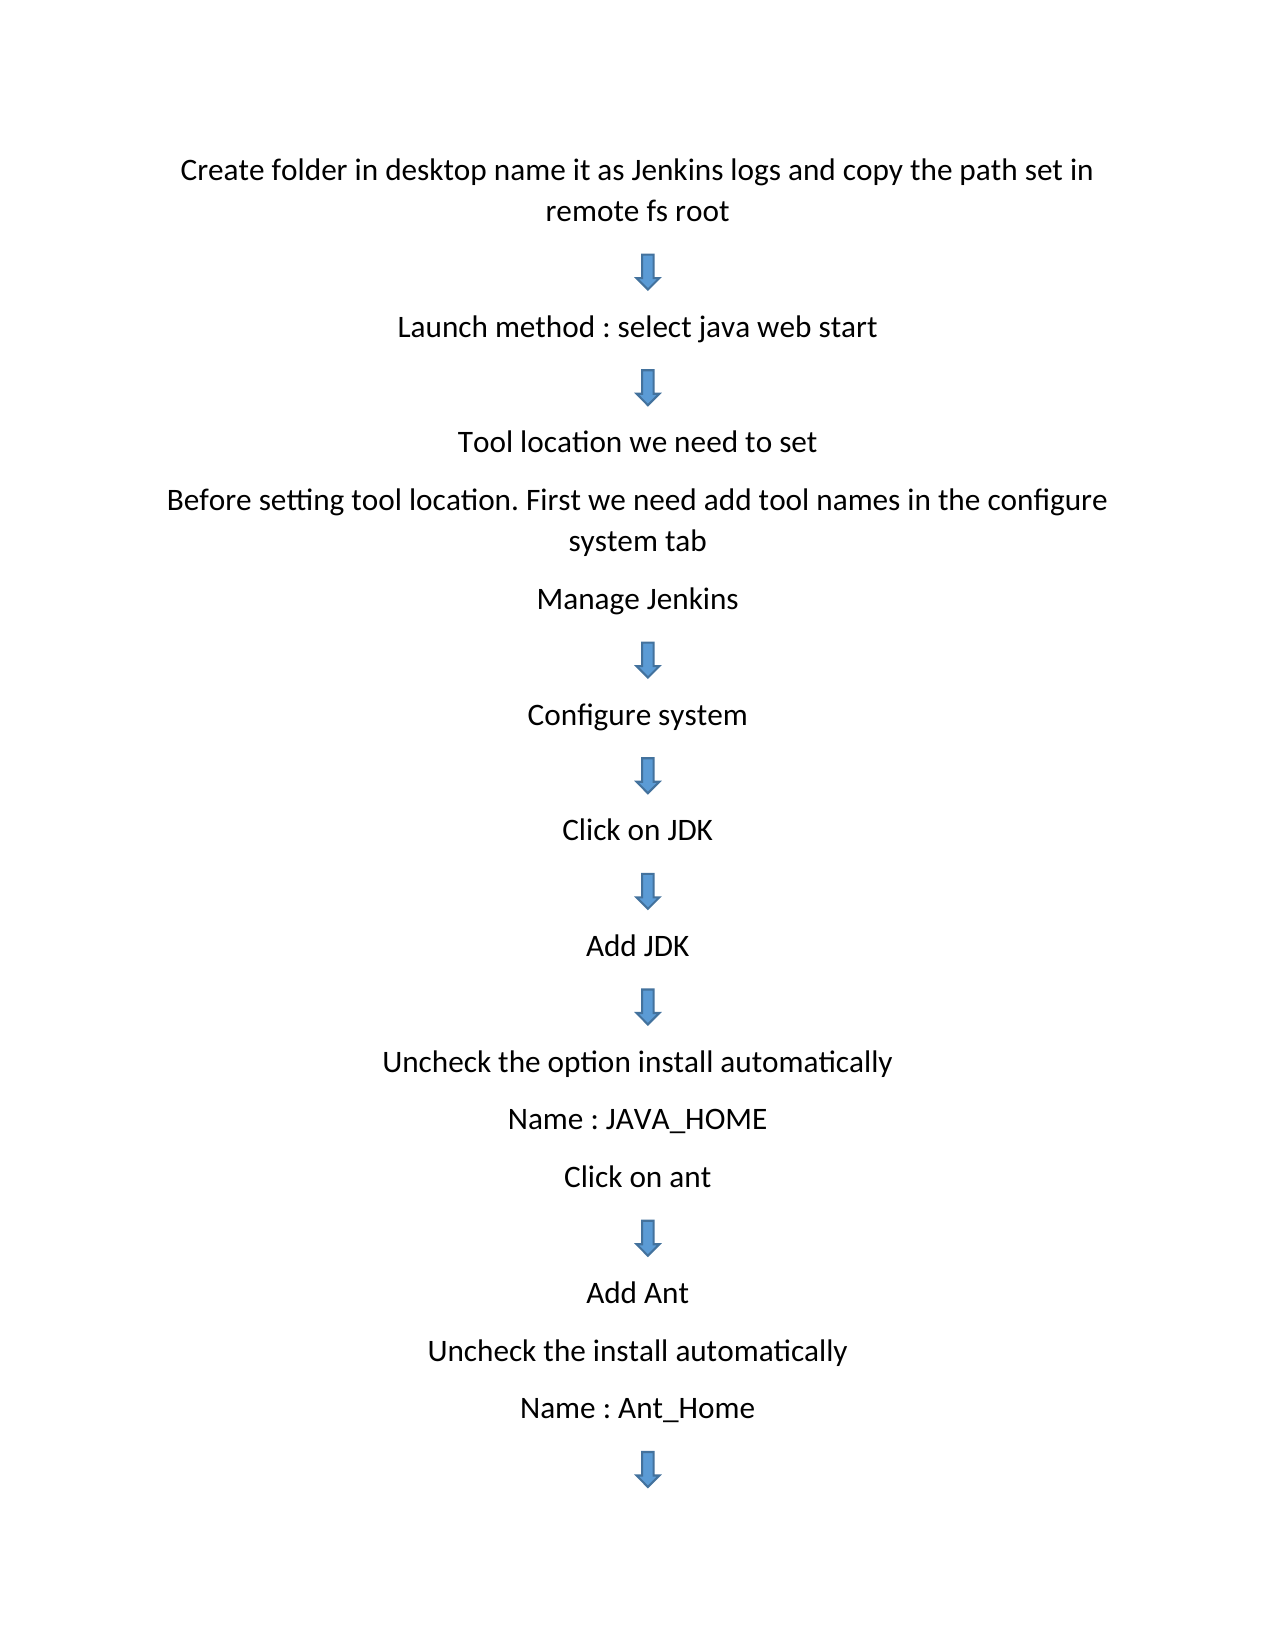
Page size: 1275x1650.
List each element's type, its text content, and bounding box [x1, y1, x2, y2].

text Manage Jenkins [150, 579, 1125, 617]
text Configure system [150, 695, 1125, 733]
text Uncheck the install automatically [150, 1331, 1125, 1369]
text Add Ant [150, 1273, 1125, 1311]
text Click on ant [150, 1157, 1125, 1195]
text Name : Ant_Home [150, 1388, 1125, 1427]
text Name : JAVA_HOME [150, 1099, 1125, 1138]
text Launch method : select java web start [150, 307, 1125, 345]
text Add JDK [150, 926, 1125, 964]
text Click on JDK [150, 810, 1125, 848]
text Tool location we need to set [150, 422, 1125, 461]
text Before setting tool location. First we need add tool names in the configure system tab [150, 480, 1125, 559]
text Create folder in desktop name it as Jenkins logs and copy the path set in remote fs root [150, 150, 1125, 229]
text Uncheck the option install automatically [150, 1042, 1125, 1080]
